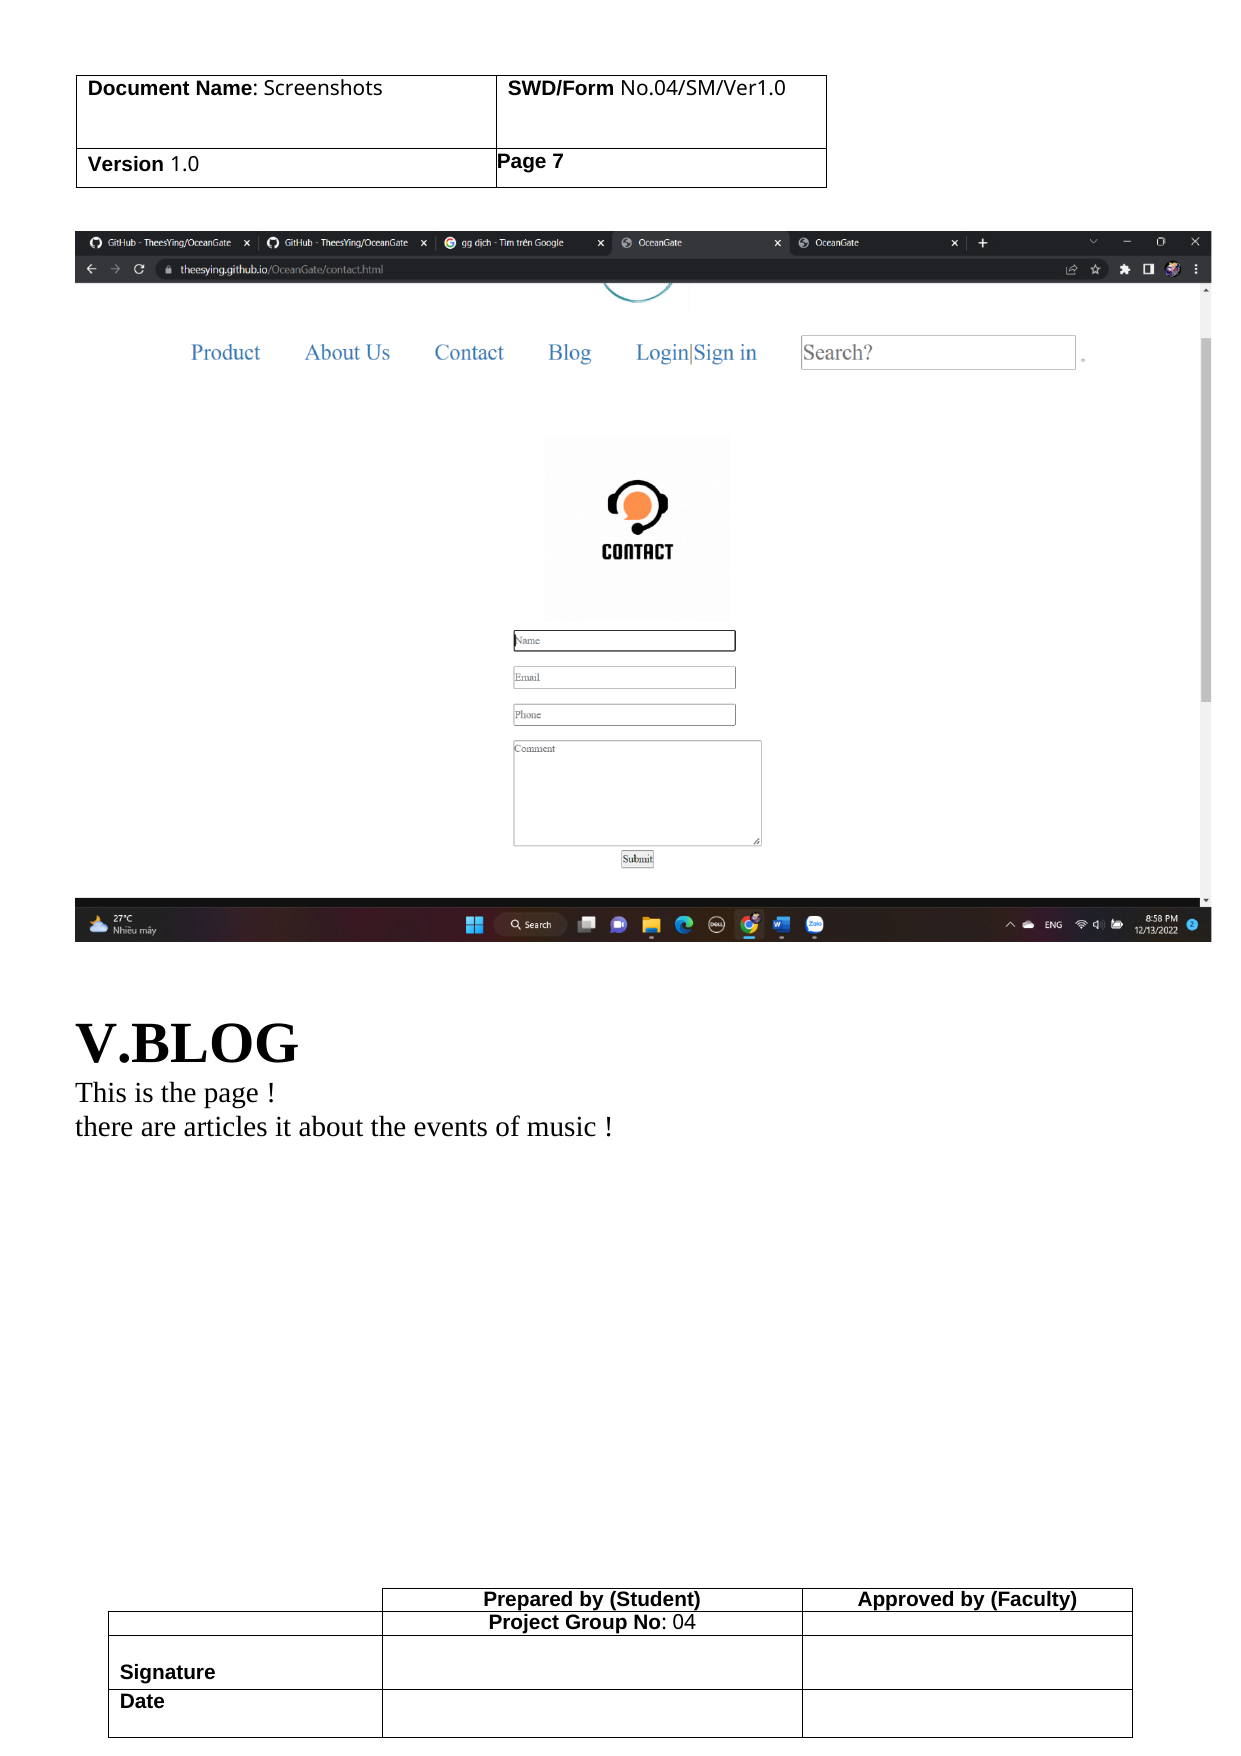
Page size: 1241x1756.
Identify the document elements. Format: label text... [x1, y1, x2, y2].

picture [75, 231, 1212, 942]
text V.BLOG [75, 1008, 1211, 1076]
text This is the page ! [75, 1076, 1211, 1109]
text there are articles it about the events of music ! [75, 1109, 1211, 1143]
